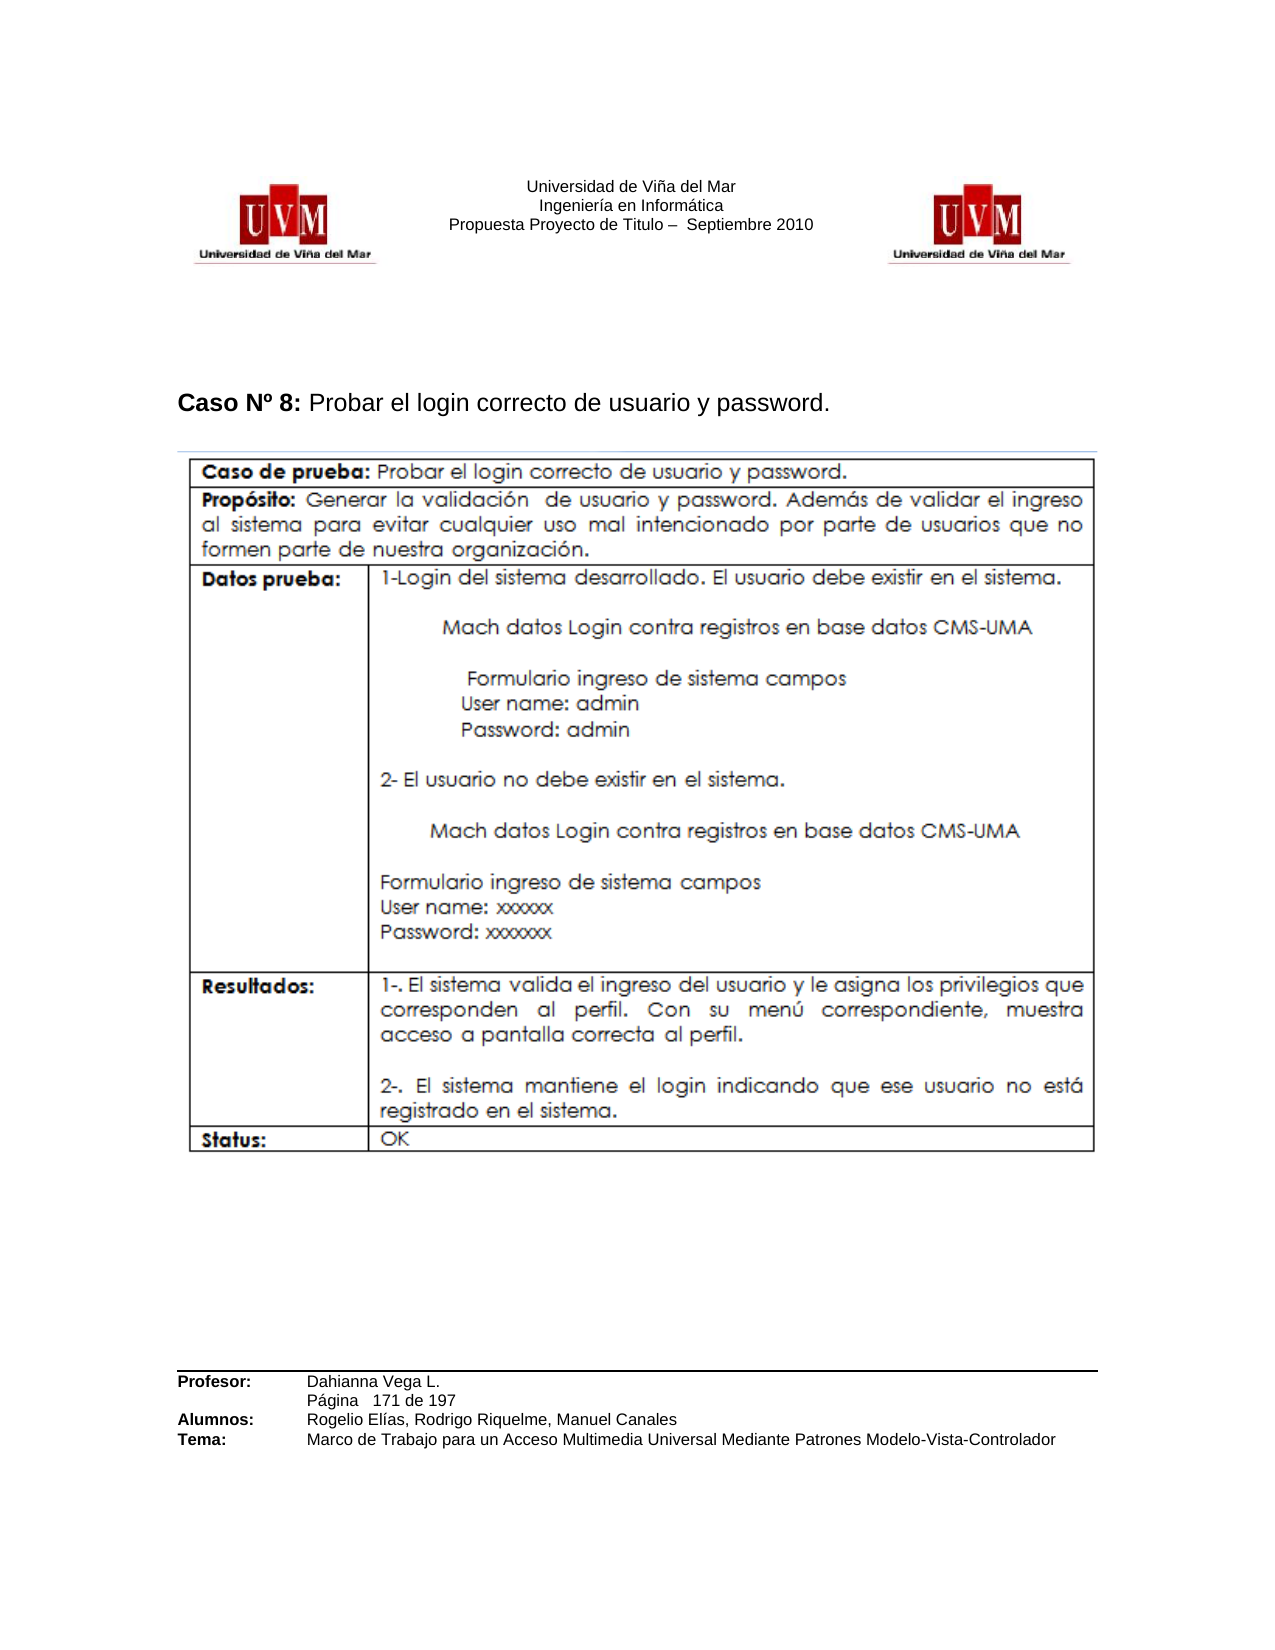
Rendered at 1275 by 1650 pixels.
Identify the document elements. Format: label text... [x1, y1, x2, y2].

picture [177, 451, 1098, 1163]
picture [871, 176, 1084, 267]
picture [177, 176, 390, 267]
text Caso Nº 8: Probar el login correcto de usuario y password. [177, 388, 1098, 416]
